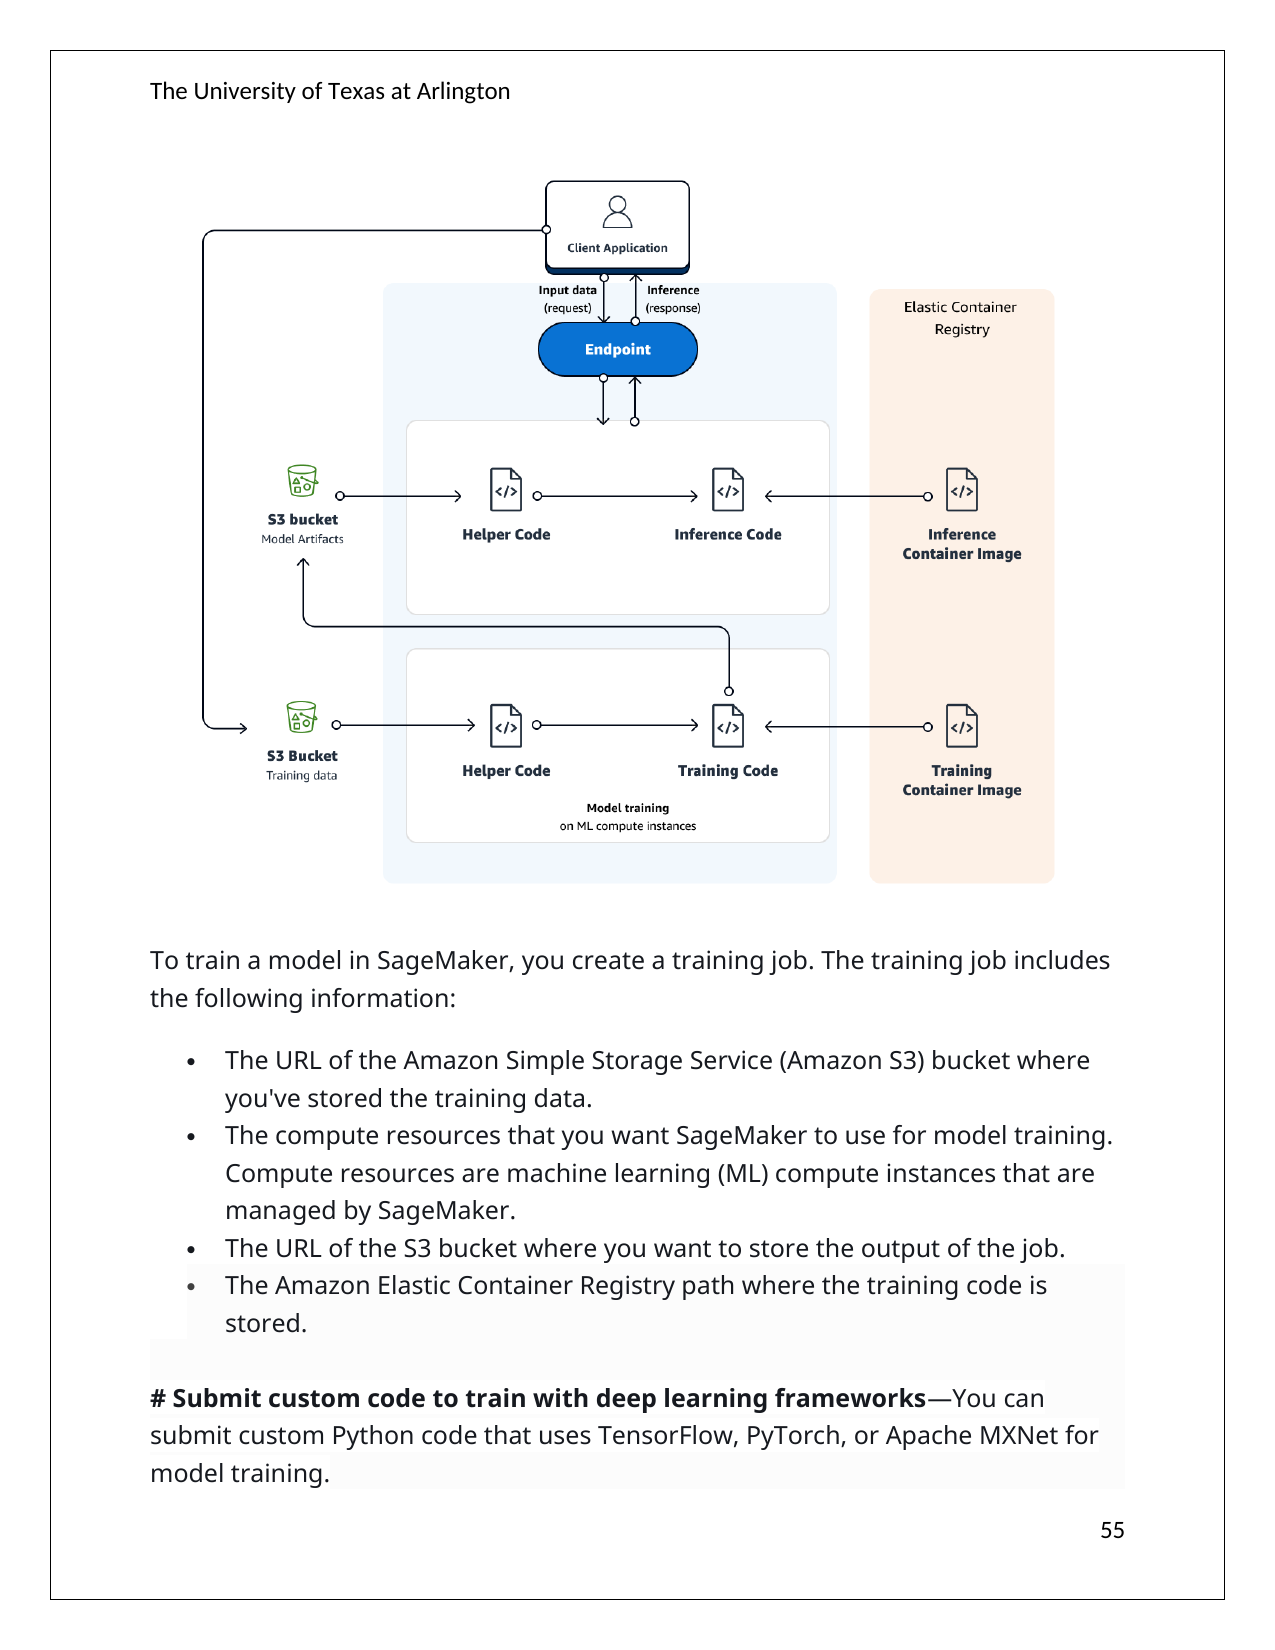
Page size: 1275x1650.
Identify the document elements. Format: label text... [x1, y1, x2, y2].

text # Submit custom code to train with deep learning frameworks—You can submit custom Python code that uses TensorFlow, PyTorch, or Apache MXNet for model training. [150, 1377, 1125, 1489]
text To train a model in SageMaker, you create a training job. The training job includes the following information: [150, 939, 1125, 1014]
list The URL of the S3 bucket where you want to store the output of the job. [187, 1227, 1125, 1264]
list The compute resources that you want SageMaker to use for model training. Compute resources are machine learning (ML) compute instances that are managed by SageMaker. [187, 1114, 1125, 1227]
list The Amazon Elastic Container Registry path where the training code is stored. [187, 1264, 1125, 1339]
picture [150, 150, 1125, 915]
list The URL of the Amazon Simple Storage Service (Amazon S3) bucket where you've stored the training data. [187, 1039, 1125, 1114]
